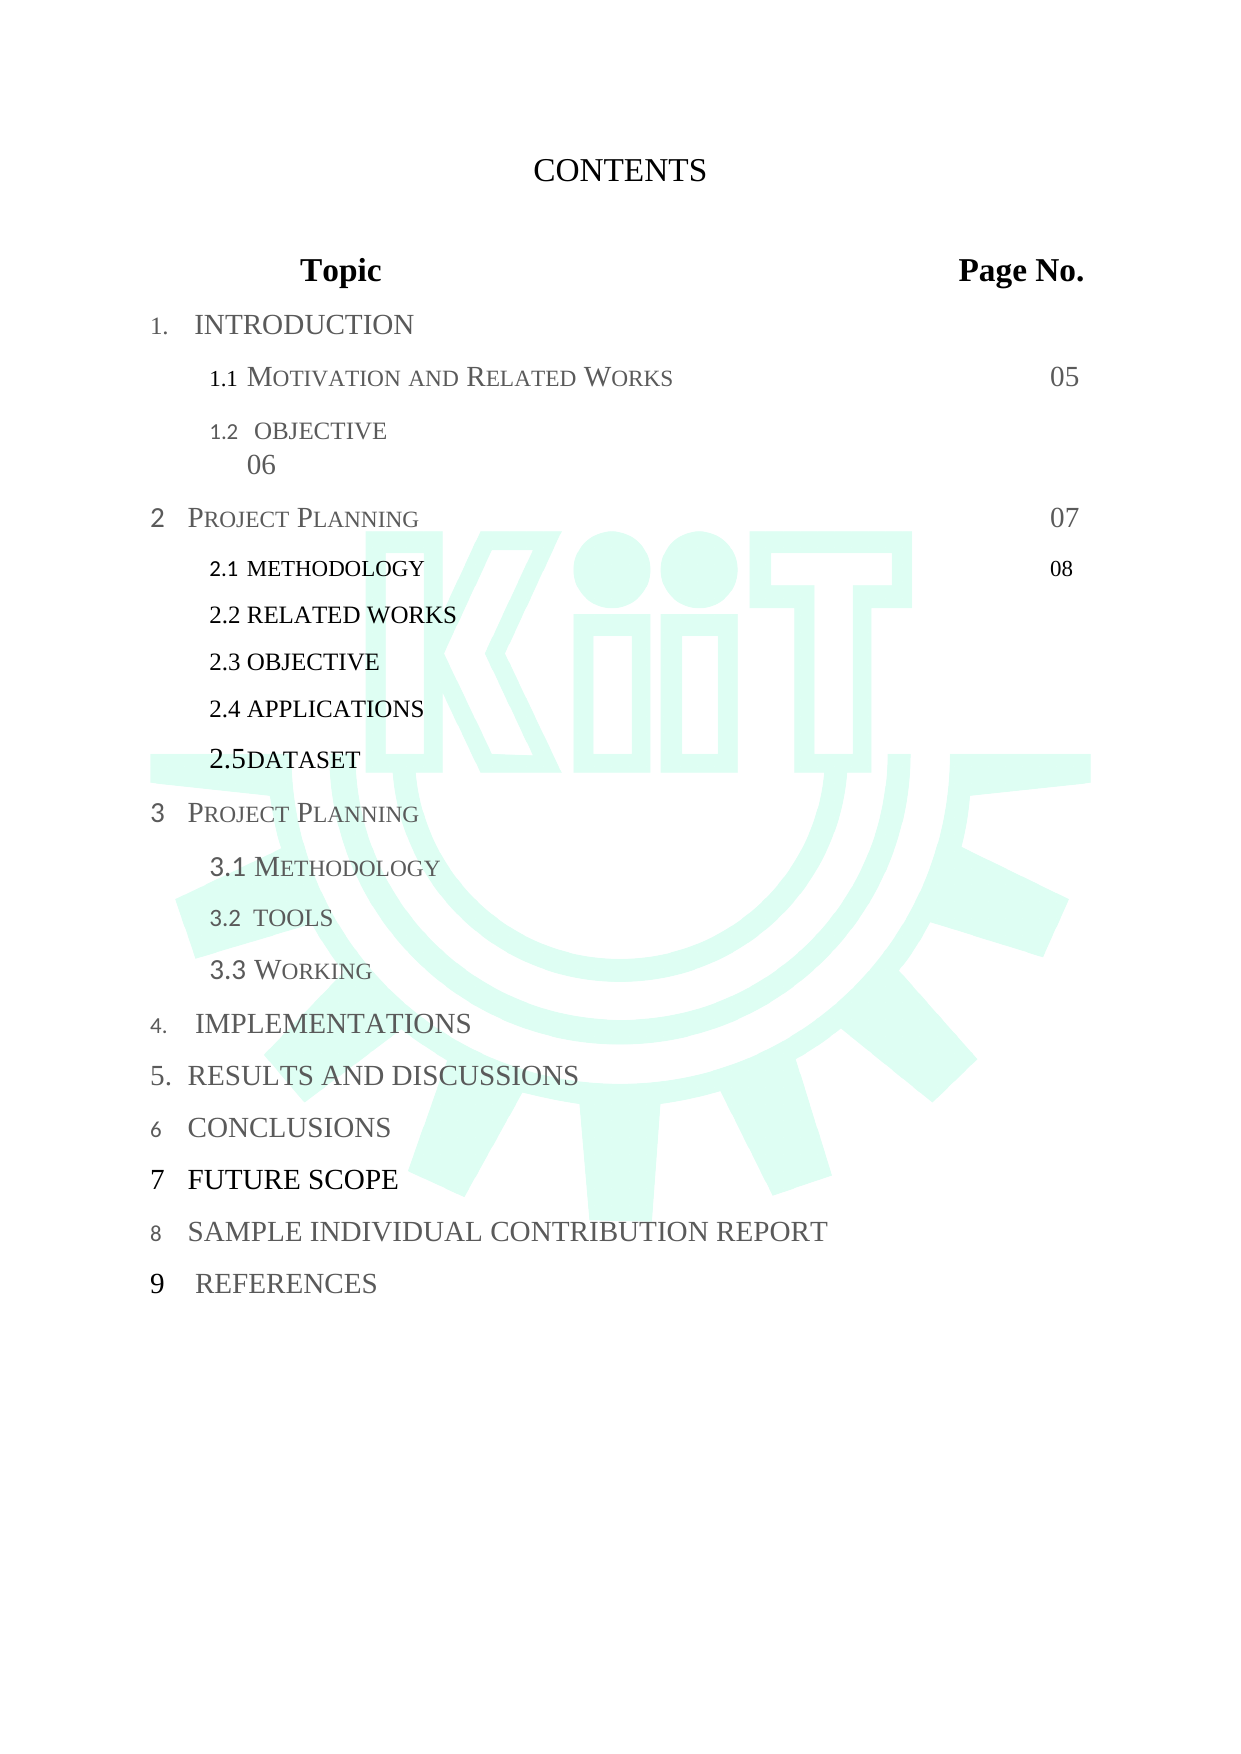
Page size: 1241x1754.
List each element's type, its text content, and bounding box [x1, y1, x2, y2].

list Project Planning [150, 794, 1090, 829]
list CONCLUSIONS [150, 1110, 1090, 1144]
list SAMPLE INDIVIDUAL CONTRIBUTION REPORT [150, 1214, 1090, 1248]
list Project Planning 07 [150, 499, 1090, 535]
list REFERENCES [150, 1267, 1090, 1442]
list RESULTS AND DISCUSSIONS [150, 1058, 1090, 1091]
list RELATED WORKS [209, 600, 1090, 629]
list OBJECTIVE [209, 647, 1090, 676]
text Topic Page No. [150, 250, 1090, 288]
list OBJECTIVE 06 [209, 412, 1090, 481]
list Working [209, 951, 1090, 987]
list IMPLEMENTATIONS [150, 1006, 1090, 1039]
list METHODOLOGY 08 [209, 554, 1090, 582]
text INTRODUCTION [150, 307, 1090, 341]
list DATASET [209, 741, 1090, 775]
list FUTURE SCOPE [150, 1162, 1090, 1196]
list Methodology [209, 848, 1090, 884]
list TOOLS [209, 902, 1090, 933]
list APPLICATIONS [209, 694, 1090, 723]
list Motivation and Related Works 05 [209, 359, 1090, 393]
text CONTENTS [150, 150, 1090, 188]
